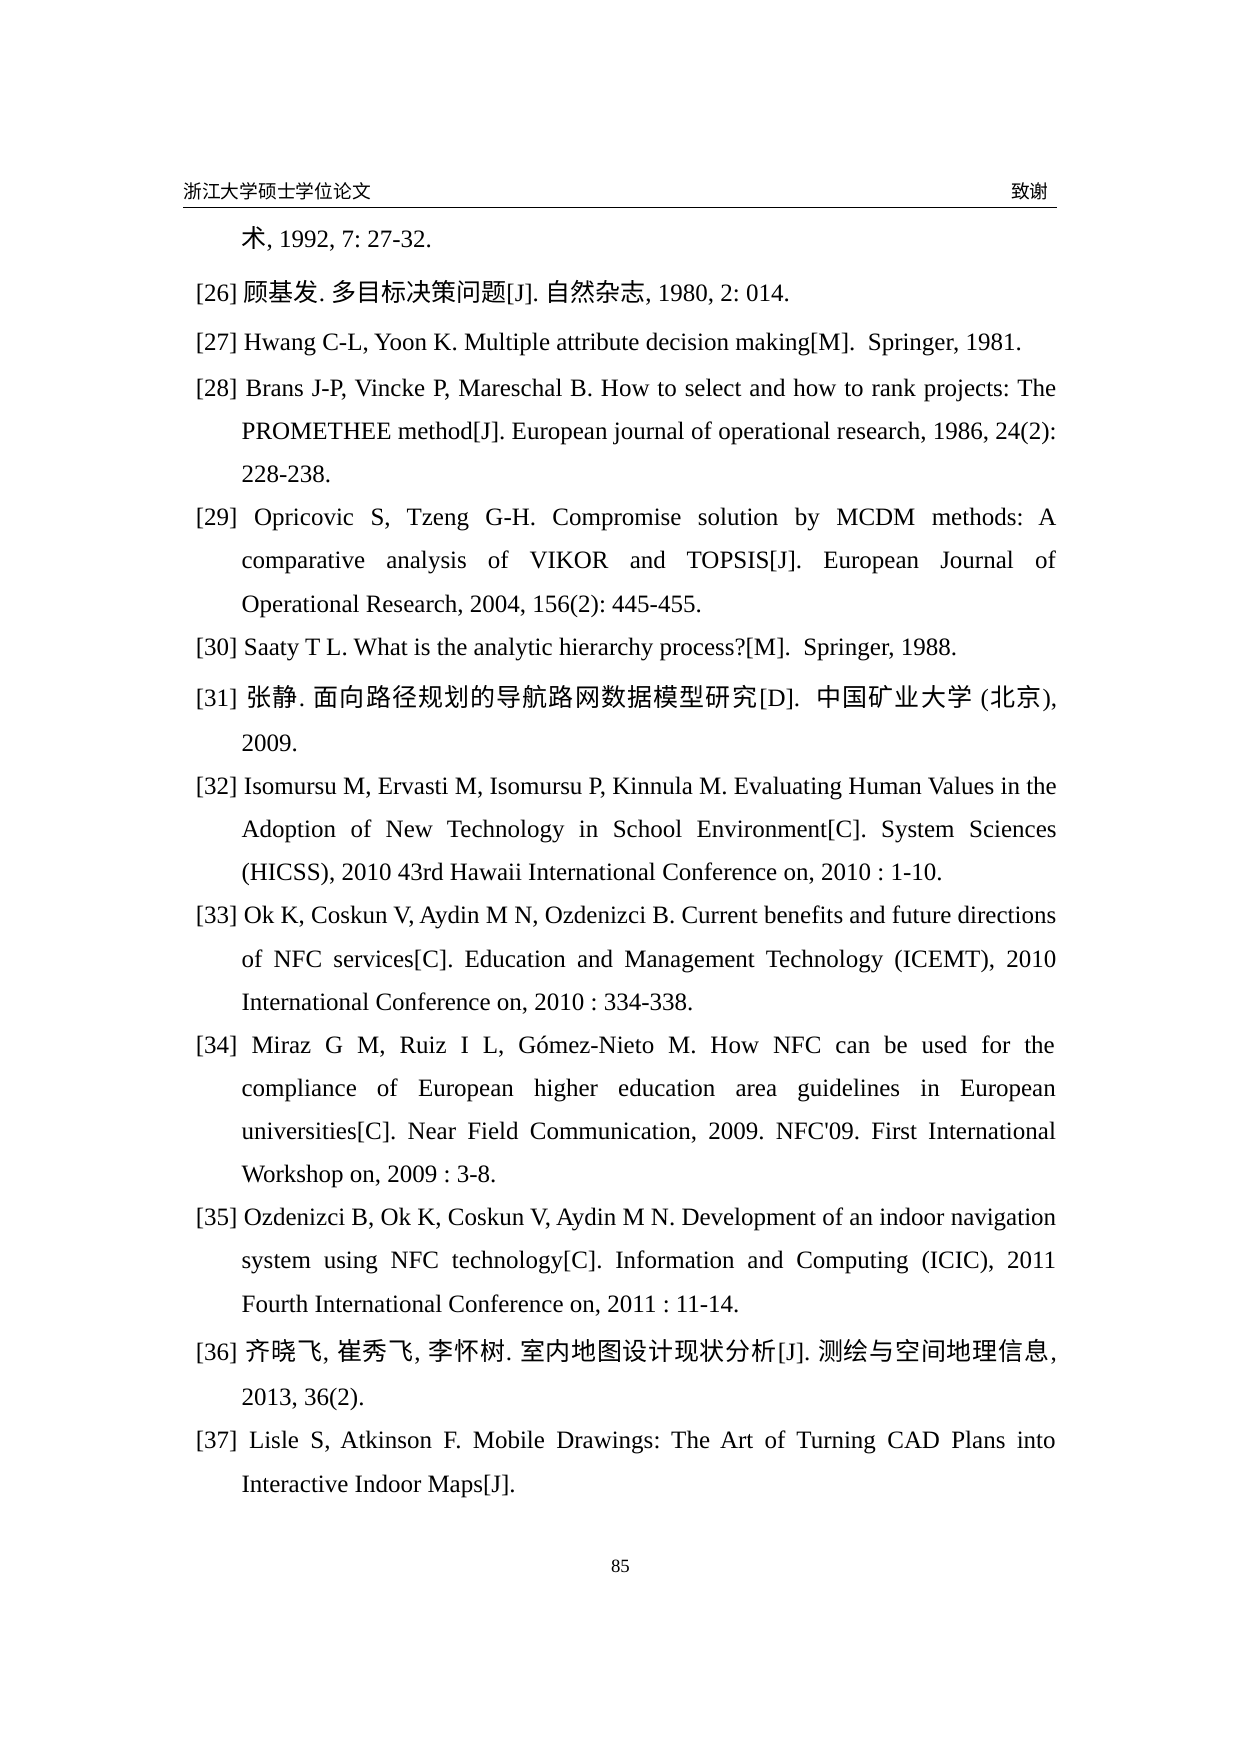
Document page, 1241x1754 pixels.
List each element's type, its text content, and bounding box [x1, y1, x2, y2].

text [37] Lisle S, Atkinson F. Mobile Drawings: The Art of Turning CAD Plans into Interactive Indoor Maps[J]. [196, 1426, 1057, 1497]
text [32] Isomursu M, Ervasti M, Isomursu P, Kinnula M. Evaluating Human Values in the Adoption of New Technology in School Environment[C]. System Sciences (HICSS), 2010 43rd Hawaii International Conference on, 2010 : 1-10. [196, 771, 1057, 886]
text [35] Ozdenizci B, Ok K, Coskun V, Aydin M N. Development of an indoor navigation system using NFC technology[C]. Information and Computing (ICIC), 2011 Fourth International Conference on, 2011 : 11-14. [196, 1202, 1057, 1317]
text [36] 齐晓飞, 崔秀飞, 李怀树. 室内地图设计现状分析[J]. 测绘与空间地理信息, 2013, 36(2). [196, 1332, 1057, 1411]
text [27] Hwang C-L, Yoon K. Multiple attribute decision making[M]. Springer, 1981. [196, 327, 1057, 356]
text [33] Ok K, Coskun V, Aydin M N, Ozdenizci B. Current benefits and future directions of NFC services[C]. Education and Management Technology (ICEMT), 2010 International Conference on, 2010 : 334-338. [196, 901, 1057, 1016]
text [29] Opricovic S, Tzeng G-H. Compromise solution by MCDM methods: A comparative analysis of VIKOR and TOPSIS[J]. European Journal of Operational Research, 2004, 156(2): 445-455. [196, 502, 1057, 617]
text [34] Miraz G M, Ruiz I L, Gómez-Nieto M. How NFC can be used for the compliance of European higher education area guidelines in European universities[C]. Near Field Communication, 2009. NFC'09. First International Workshop on, 2009 : 3-8. [196, 1030, 1057, 1188]
text [26] 顾基发. 多目标决策问题[J]. 自然杂志, 1980, 2: 014. [196, 273, 1057, 309]
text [196, 218, 1057, 255]
text [28] Brans J-P, Vincke P, Mareschal B. How to select and how to rank projects: The PROMETHEE method[J]. European journal of operational research, 1986, 24(2): 228-238. [196, 373, 1057, 488]
text [30] Saaty T L. What is the analytic hierarchy process?[M]. Springer, 1988. [196, 632, 1057, 661]
text [31] 张静. 面向路径规划的导航路网数据模型研究[D]. 中国矿业大学 (北京), 2009. [196, 677, 1057, 757]
